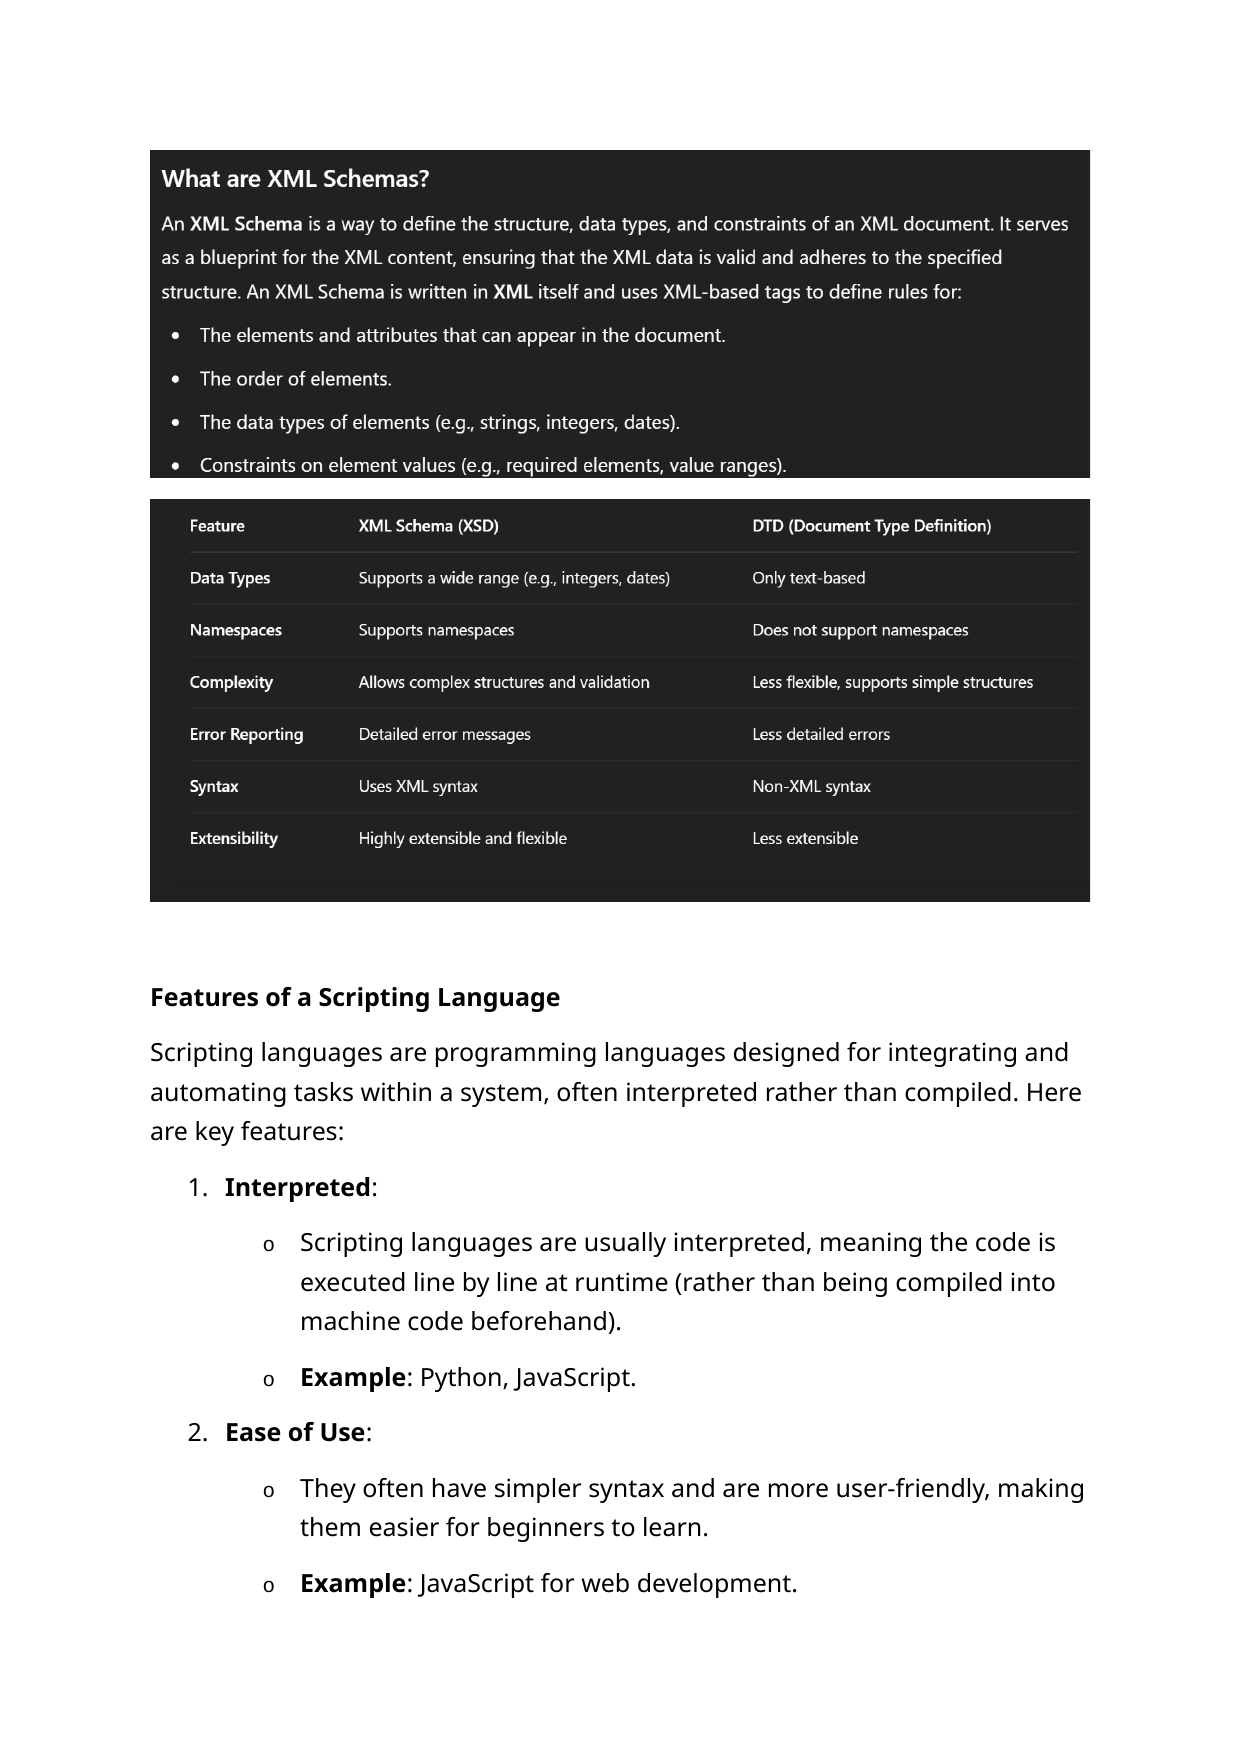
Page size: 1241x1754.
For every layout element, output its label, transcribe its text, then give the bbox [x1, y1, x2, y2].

list Example: JavaScript for web development. [262, 1566, 1090, 1600]
picture [150, 499, 1091, 902]
list Ease of Use: [187, 1415, 1090, 1449]
list They often have simpler syntax and are more user-friendly, making them easier for beginners to learn. [262, 1471, 1090, 1544]
text Scripting languages are programming languages designed for integrating and automating tasks within a system, often interpreted rather than compiled. Here are key features: [150, 1035, 1090, 1147]
list Interpreted: [187, 1169, 1090, 1203]
text Features of a Scripting Language [150, 979, 1090, 1013]
picture [150, 150, 1091, 478]
list Scripting languages are usually interpreted, meaning the code is executed line by line at runtime (rather than being compiled into machine code beforehand). [262, 1225, 1090, 1337]
list Example: Python, JavaScript. [262, 1359, 1090, 1393]
